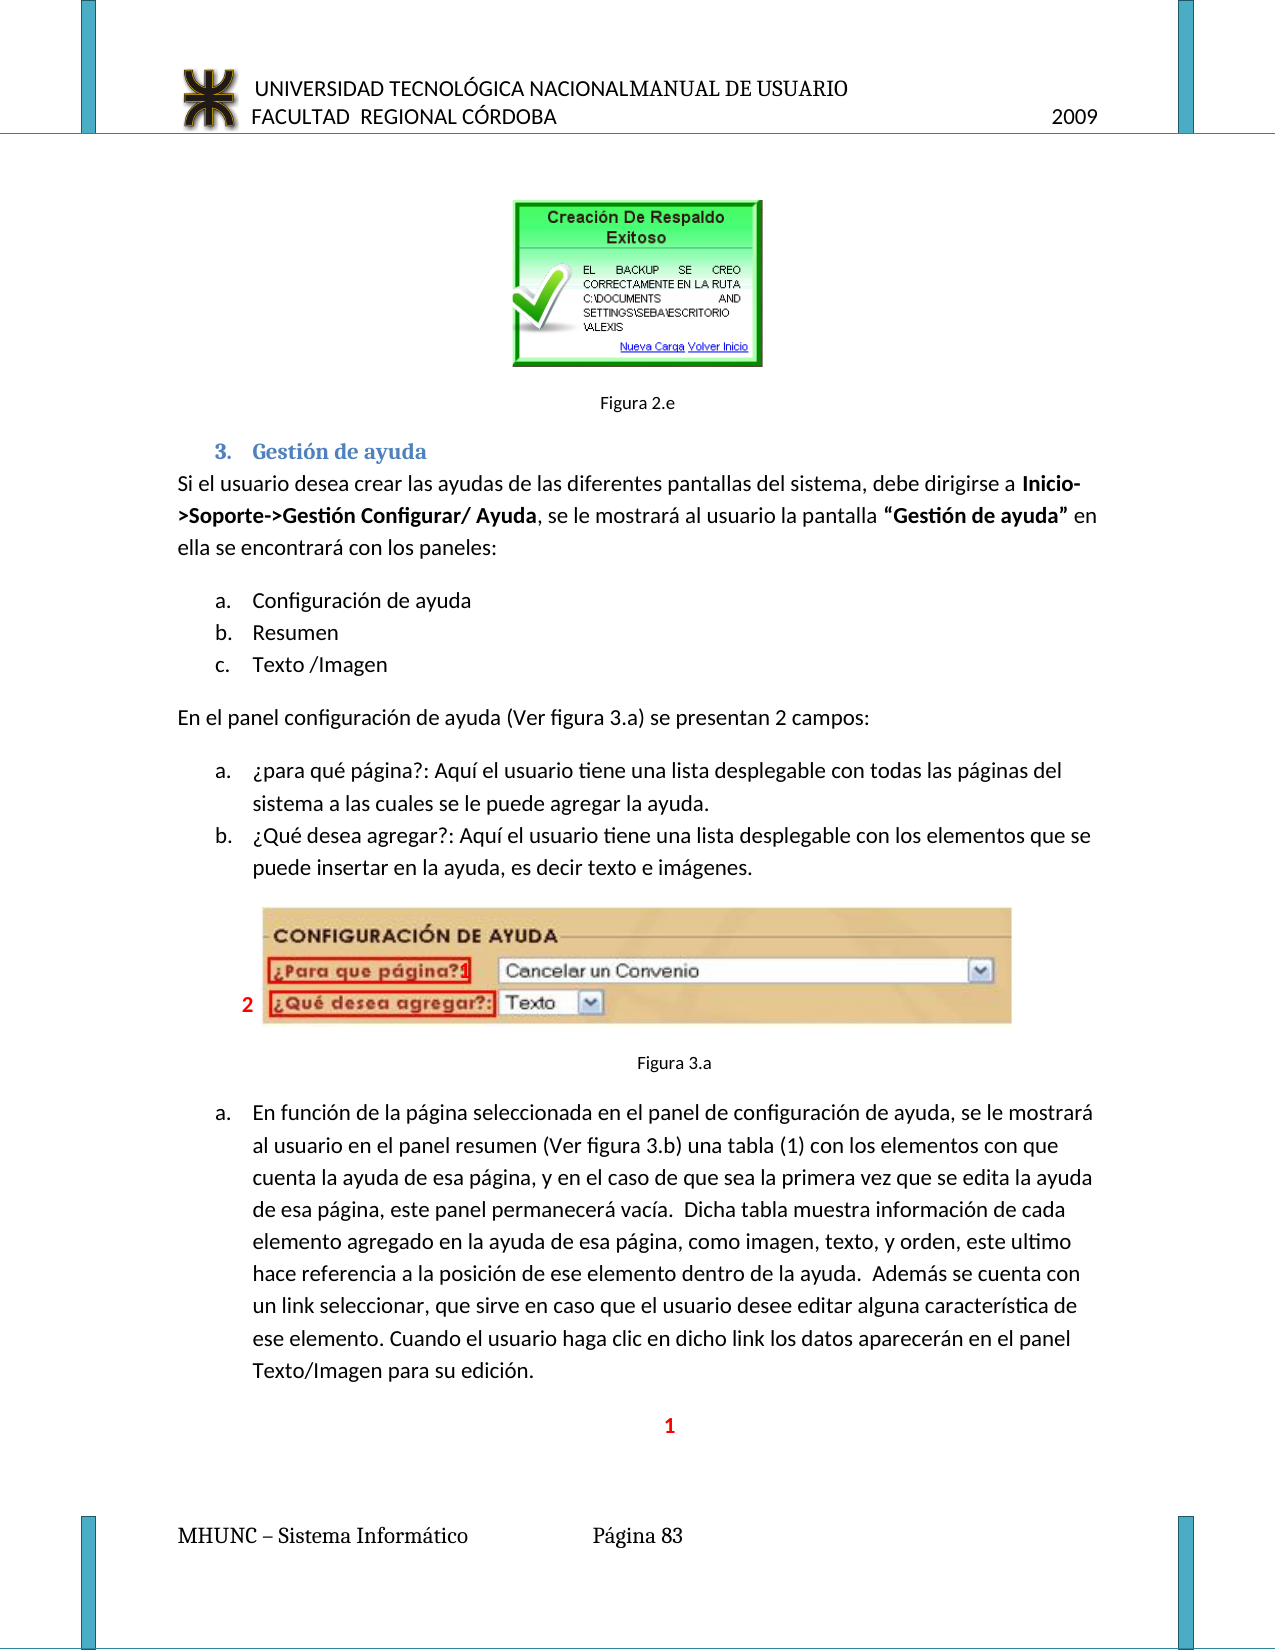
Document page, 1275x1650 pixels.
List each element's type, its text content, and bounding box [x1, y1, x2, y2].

list Resumen [215, 618, 1098, 646]
list Configuración de ayuda [215, 586, 1098, 614]
text En el panel configuración de ayuda (Ver figura 3.a) se presentan 2 campos: [177, 703, 1098, 731]
text Figura 2.e [177, 391, 1098, 414]
list Texto /Imagen [215, 650, 1098, 678]
picture [512, 200, 763, 367]
subtitle Gestión de ayuda [215, 438, 1098, 465]
list En función de la página seleccionada en el panel de configuración de ayuda, se le mostrará al usuario en el panel resumen (Ver figura 3.b) una tabla (1) con los elementos con que cuenta la ayuda de esa página, y en el caso de que sea la primera vez que se edita la ayuda de esa página, este panel permanecerá vacía. Dicha tabla muestra información de cada elemento agregado en la ayuda de esa página, como imagen, texto, y orden, este ultimo hace referencia a la posición de ese elemento dentro de la ayuda. Además se cuenta con un link seleccionar, que sirve en caso que el usuario desee editar alguna característica de ese elemento. Cuando el usuario haga clic en dicho link los datos aparecerán en el panel Texto/Imagen para su edición. [215, 1098, 1098, 1384]
picture [182, 68, 240, 132]
picture [261, 906, 1014, 1027]
list ¿para qué página?: Aquí el usuario tiene una lista desplegable con todas las páginas del sistema a las cuales se le puede agregar la ayuda. [215, 756, 1098, 817]
list ¿Qué desea agregar?: Aquí el usuario tiene una lista desplegable con los elementos que se puede insertar en la ayuda, es decir texto e imágenes. [215, 821, 1098, 881]
text Si el usuario desea crear las ayudas de las diferentes pantallas del sistema, debe dirigirse a Inicio->Soporte->Gestión Configurar/ Ayuda, se le mostrará al usuario la pantalla “Gestión de ayuda” en ella se encontrará con los paneles: [177, 469, 1098, 561]
text Figura 3.a [177, 1051, 1098, 1074]
